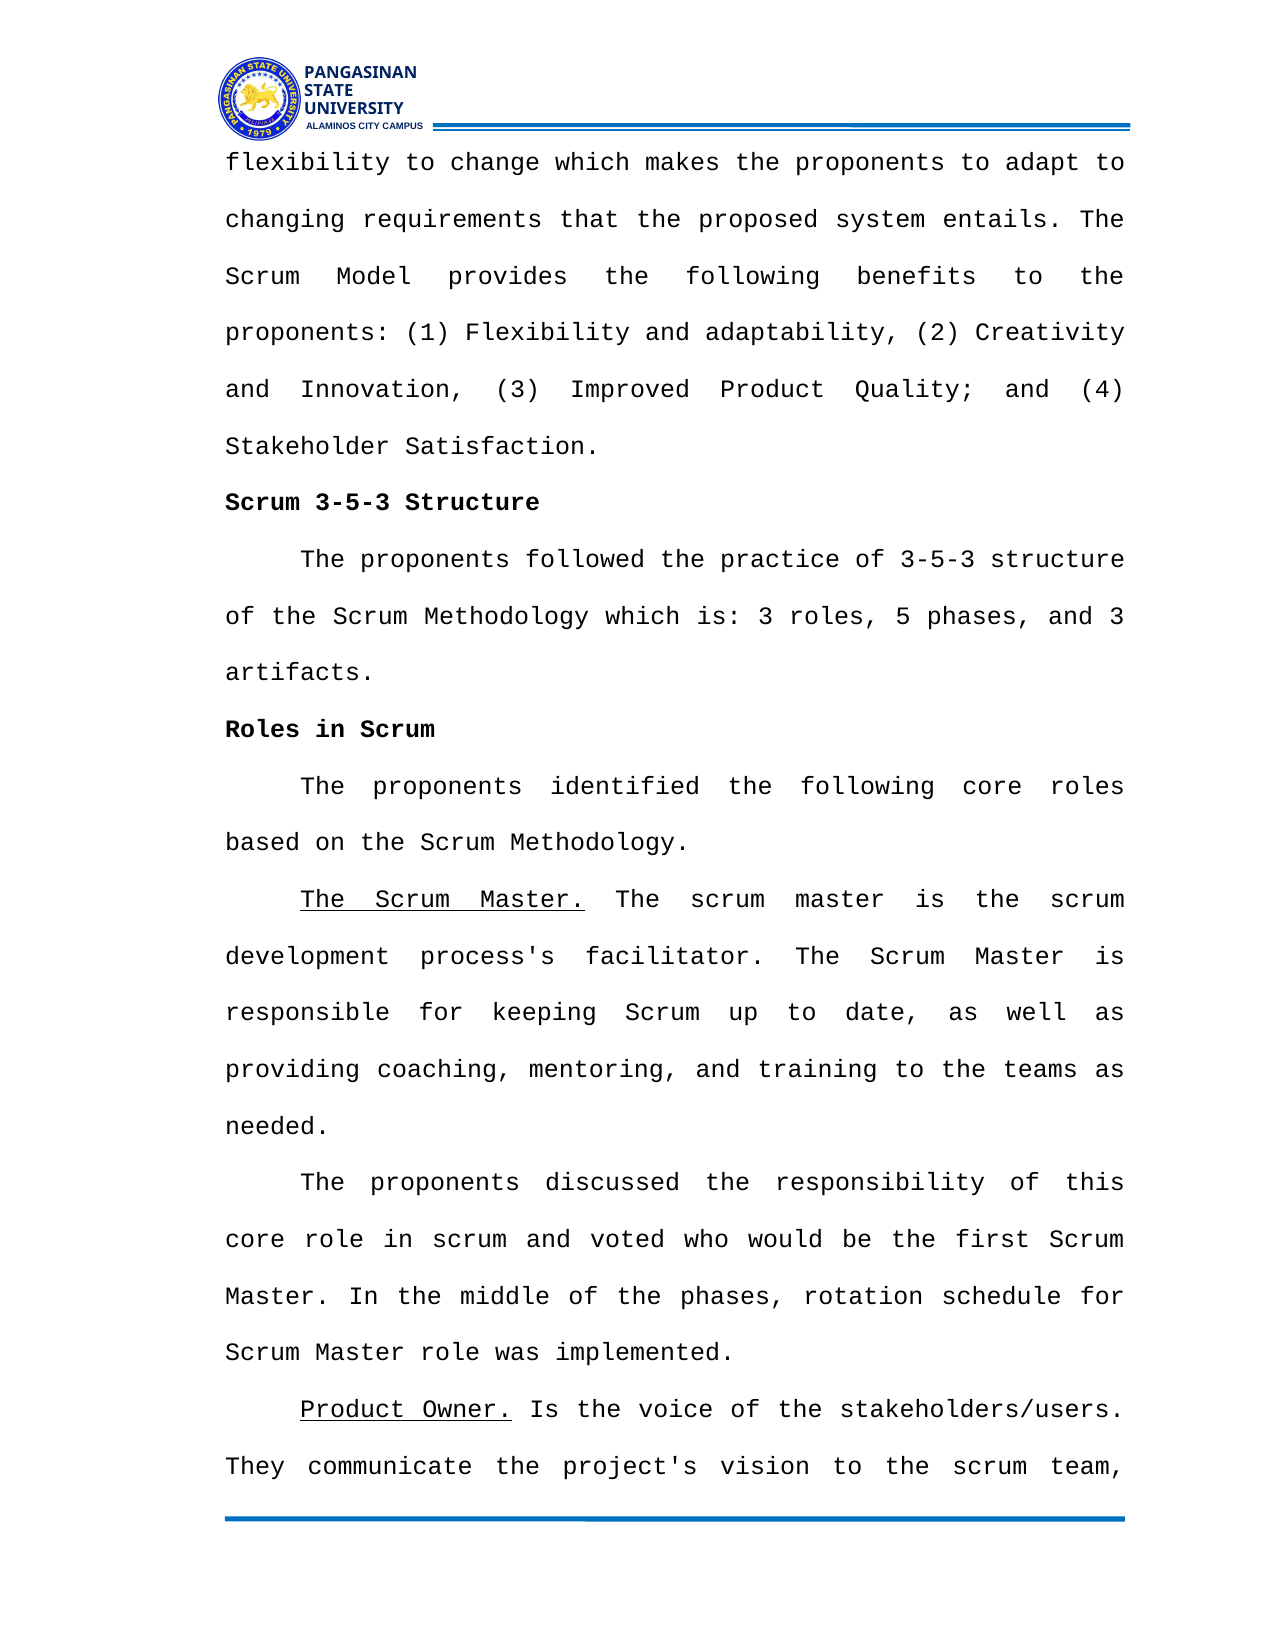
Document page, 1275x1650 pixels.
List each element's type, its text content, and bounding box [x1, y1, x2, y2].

picture [218, 57, 301, 141]
text The proponents discussed the responsibility of this core role in scrum and voted who would be the first Scrum Master. In the middle of the phases, rotation schedule for Scrum Master role was implemented. [225, 1170, 1125, 1368]
text The Scrum Master. The scrum master is the scrum development process's facilitator. The Scrum Master is responsible for keeping Scrum up to date, as well as providing coaching, mentoring, and training to the teams as needed. [225, 887, 1125, 1142]
text The proponents followed the practice of 3-5-3 structure of the Scrum Methodology which is: 3 roles, 5 phases, and 3 artifacts. [225, 547, 1125, 688]
text Roles in Scrum [225, 717, 1125, 745]
text Scrum 3-5-3 Structure [225, 490, 1125, 518]
text The proponents identified the following core roles based on the Scrum Methodology. [225, 773, 1125, 858]
